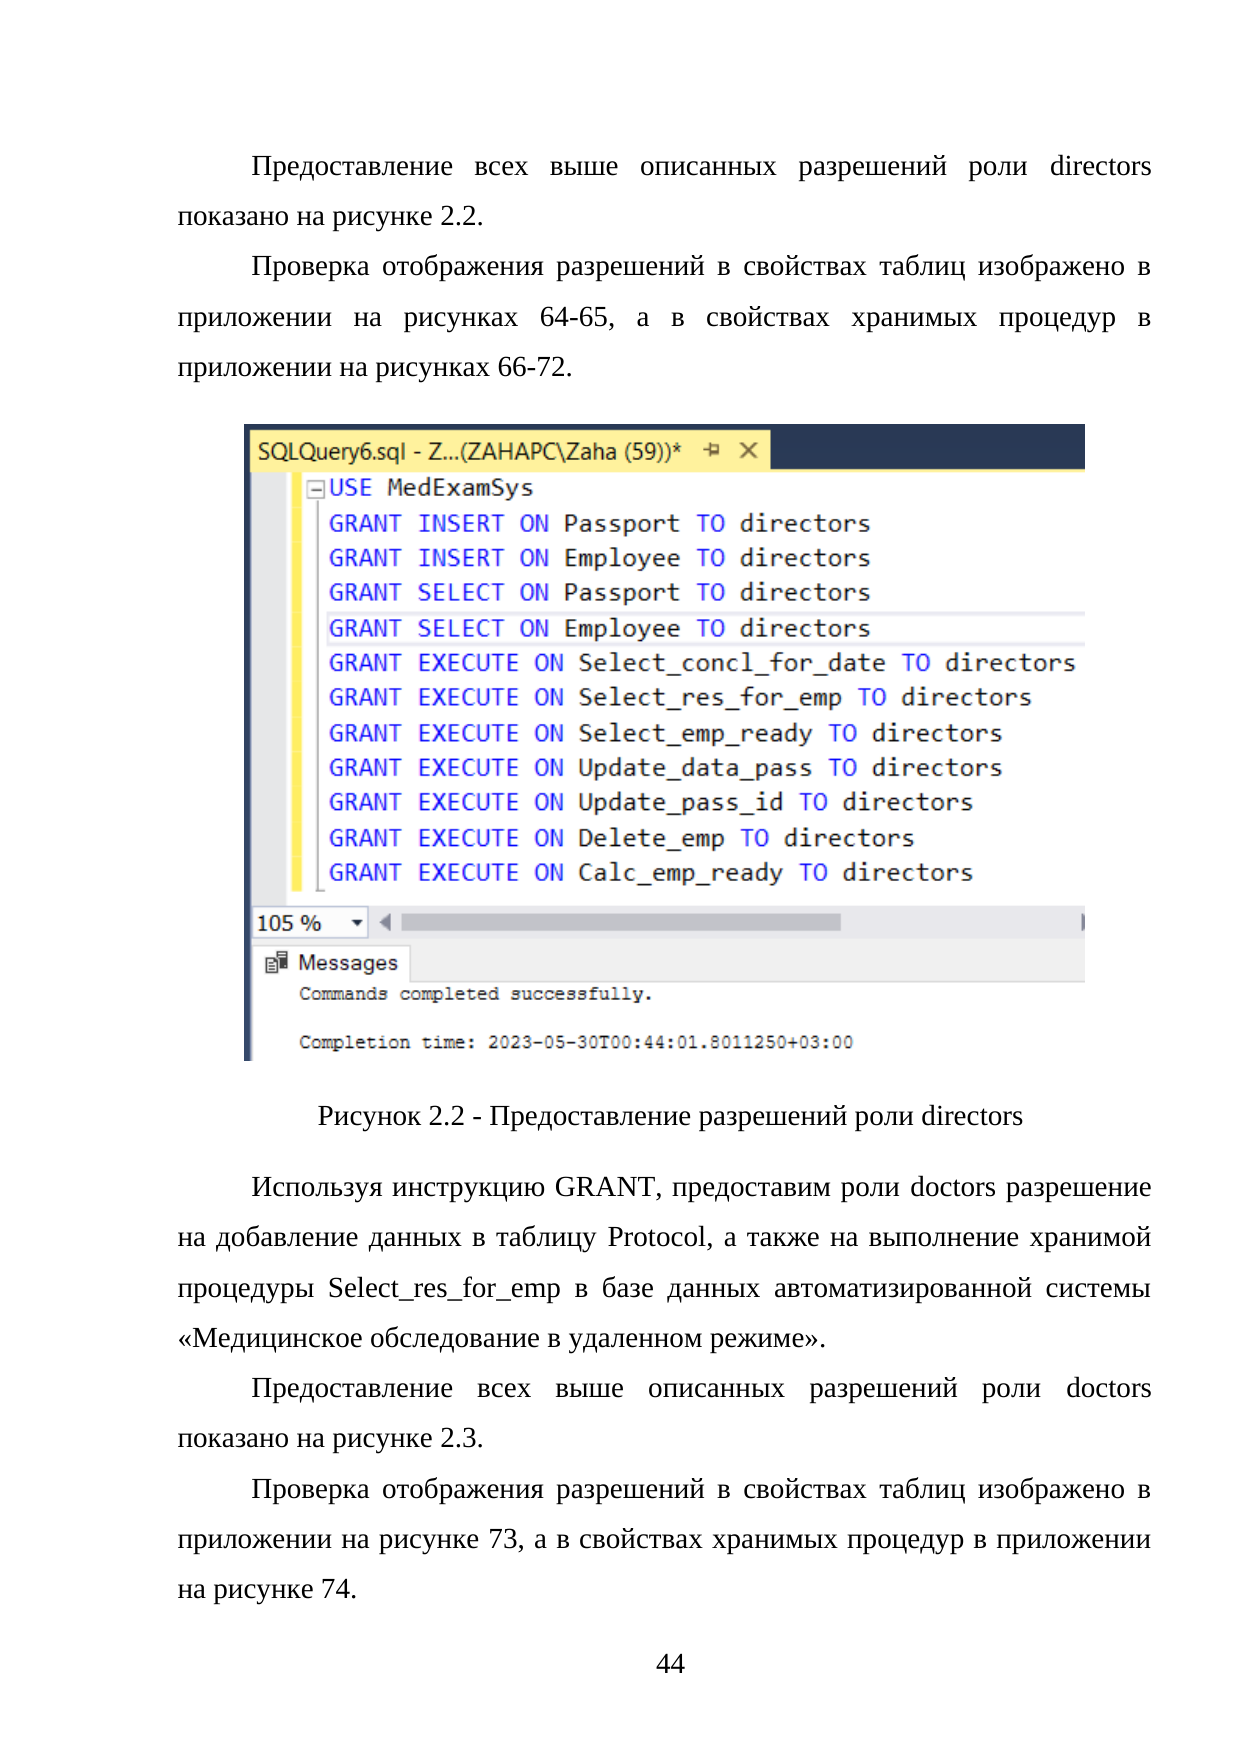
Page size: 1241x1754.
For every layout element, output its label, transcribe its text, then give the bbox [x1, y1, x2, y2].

text Проверка отображения разрешений в свойствах таблиц изображено в приложении на рисунках 64-65, а в свойствах хранимых процедур в приложении на рисунках 66-72. [177, 248, 1152, 382]
picture [244, 424, 1085, 1061]
text Используя инструкцию GRANT, предоставим роли doctors разрешение на добавление данных в таблицу Protocol, а также на выполнение хранимой процедуры Select_res_for_emp в базе данных автоматизированной системы «Медицинское обследование в удаленном режиме». [177, 1169, 1152, 1353]
text Предоставление всех выше описанных разрешений роли directors показано на рисунке 2.2. [177, 148, 1152, 232]
text Предоставление всех выше описанных разрешений роли doctors показано на рисунке 2.3. [177, 1370, 1152, 1454]
text Проверка отображения разрешений в свойствах таблиц изображено в приложении на рисунке 73, а в свойствах хранимых процедур в приложении на рисунке 74. [177, 1471, 1152, 1605]
text Рисунок 2.2 - Предоставление разрешений роли directors [177, 1098, 1163, 1131]
